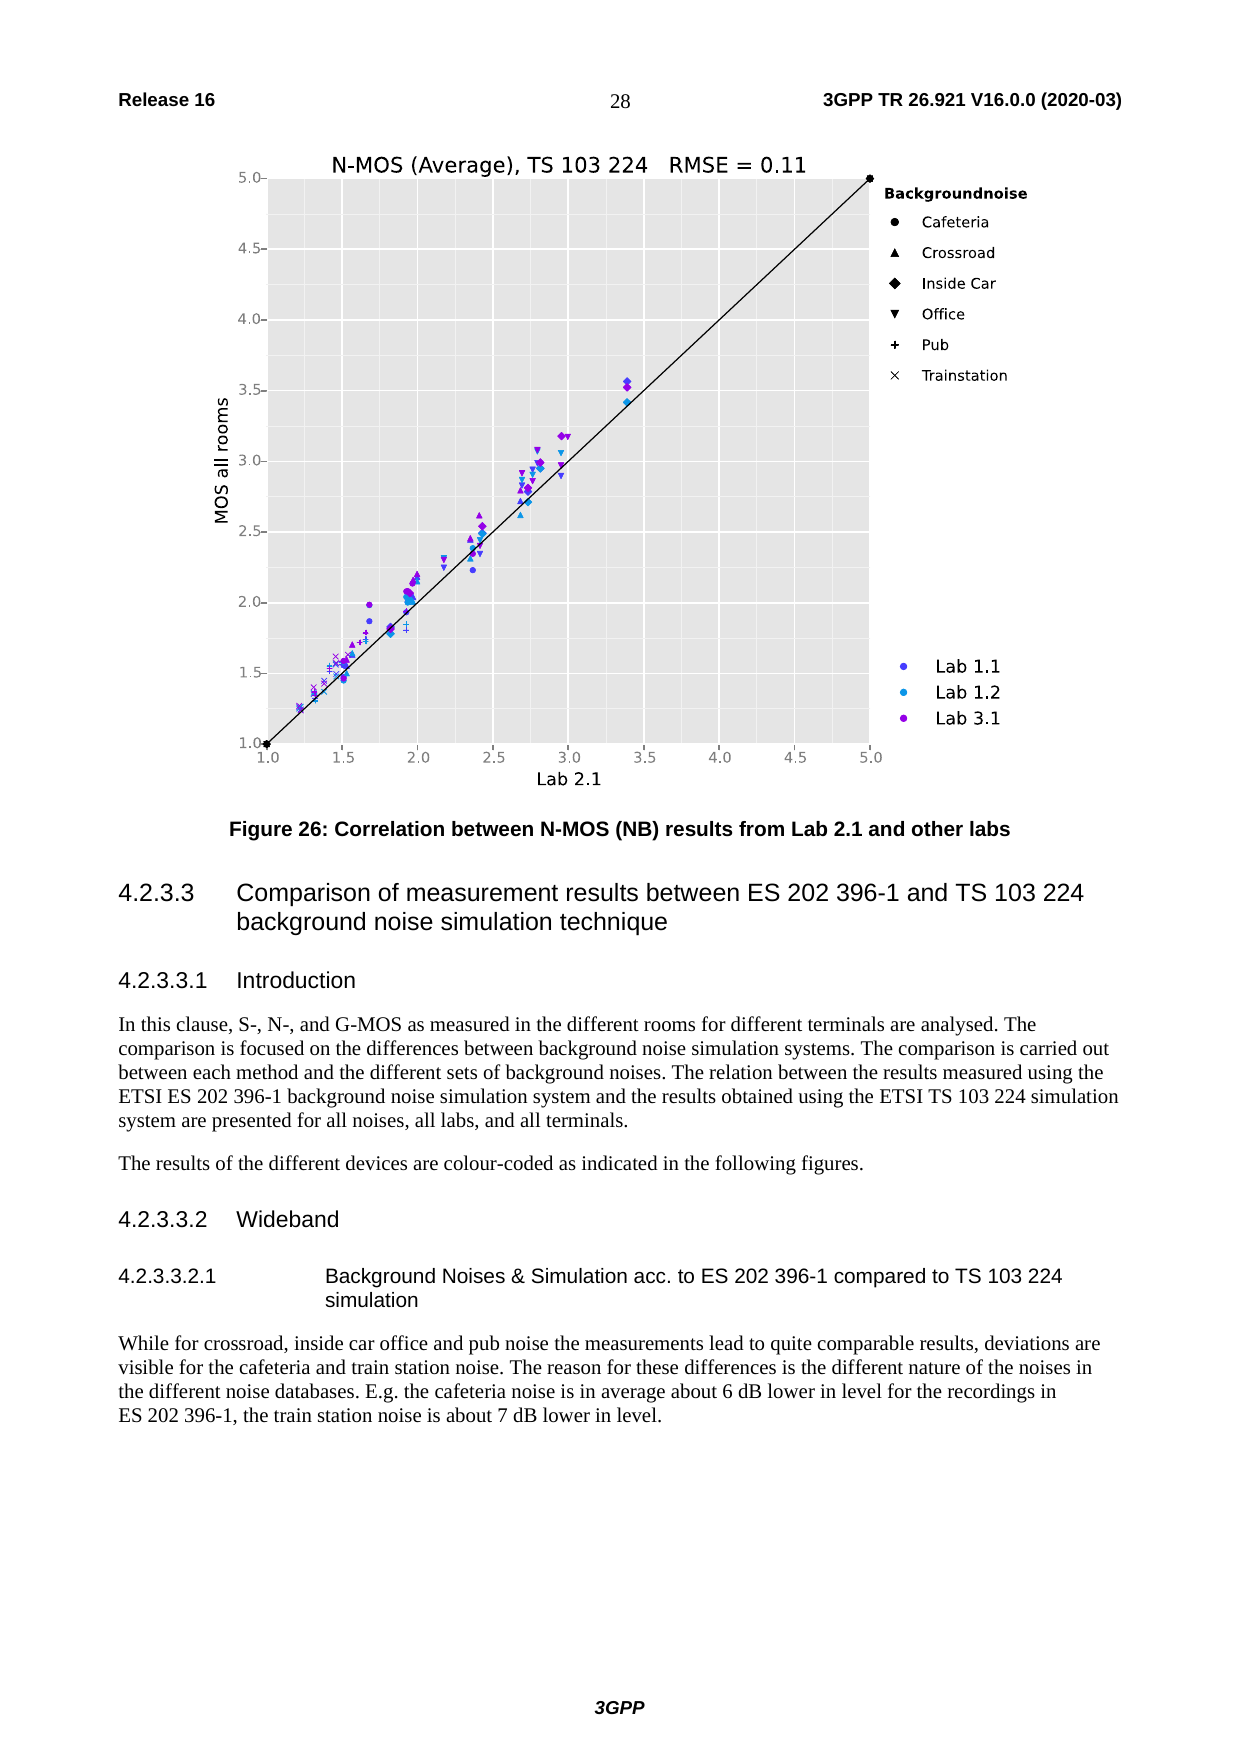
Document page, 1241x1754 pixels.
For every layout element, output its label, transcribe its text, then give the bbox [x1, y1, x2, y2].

subtitle 4.2.3.3.2 Wideband [118, 1206, 1122, 1233]
text Figure 26: Correlation between N-MOS (NB) results from Lab 2.1 and other labs [118, 817, 1122, 841]
text While for crossroad, inside car office and pub noise the measurements lead to quite comparable results, deviations are visible for the cafeteria and train station noise. The reason for these differences is the different nature of the noises in the different noise databases. E.g. the cafeteria noise is in average about 6 dB lower in level for the recordings in ES 202 396-1, the train station noise is about 7 dB lower in level. [118, 1331, 1122, 1427]
subtitle 4.2.3.3.1 Introduction [118, 967, 1122, 993]
subtitle 4.2.3.3 Comparison of measurement results between ES 202 396-1 and TS 103 224 background noise simulation technique [118, 878, 1122, 936]
text In this clause, S-, N-, and G-MOS as measured in the different rooms for different terminals are analysed. The comparison is focused on the differences between background noise simulation systems. The comparison is carried out between each method and the different sets of background noises. The relation between the results measured using the ETSI ES 202 396-1 background noise simulation system and the results obtained using the ETSI TS 103 224 simulation system are presented for all noises, all labs, and all terminals. [118, 1012, 1122, 1132]
text The results of the different devices are colour-coded as indicated in the following figures. [118, 1151, 1122, 1175]
text 4.2.3.3.2.1 Background Noises & Simulation acc. to ES 202 396-1 compared to TS 103 224 simulation [118, 1264, 1122, 1312]
